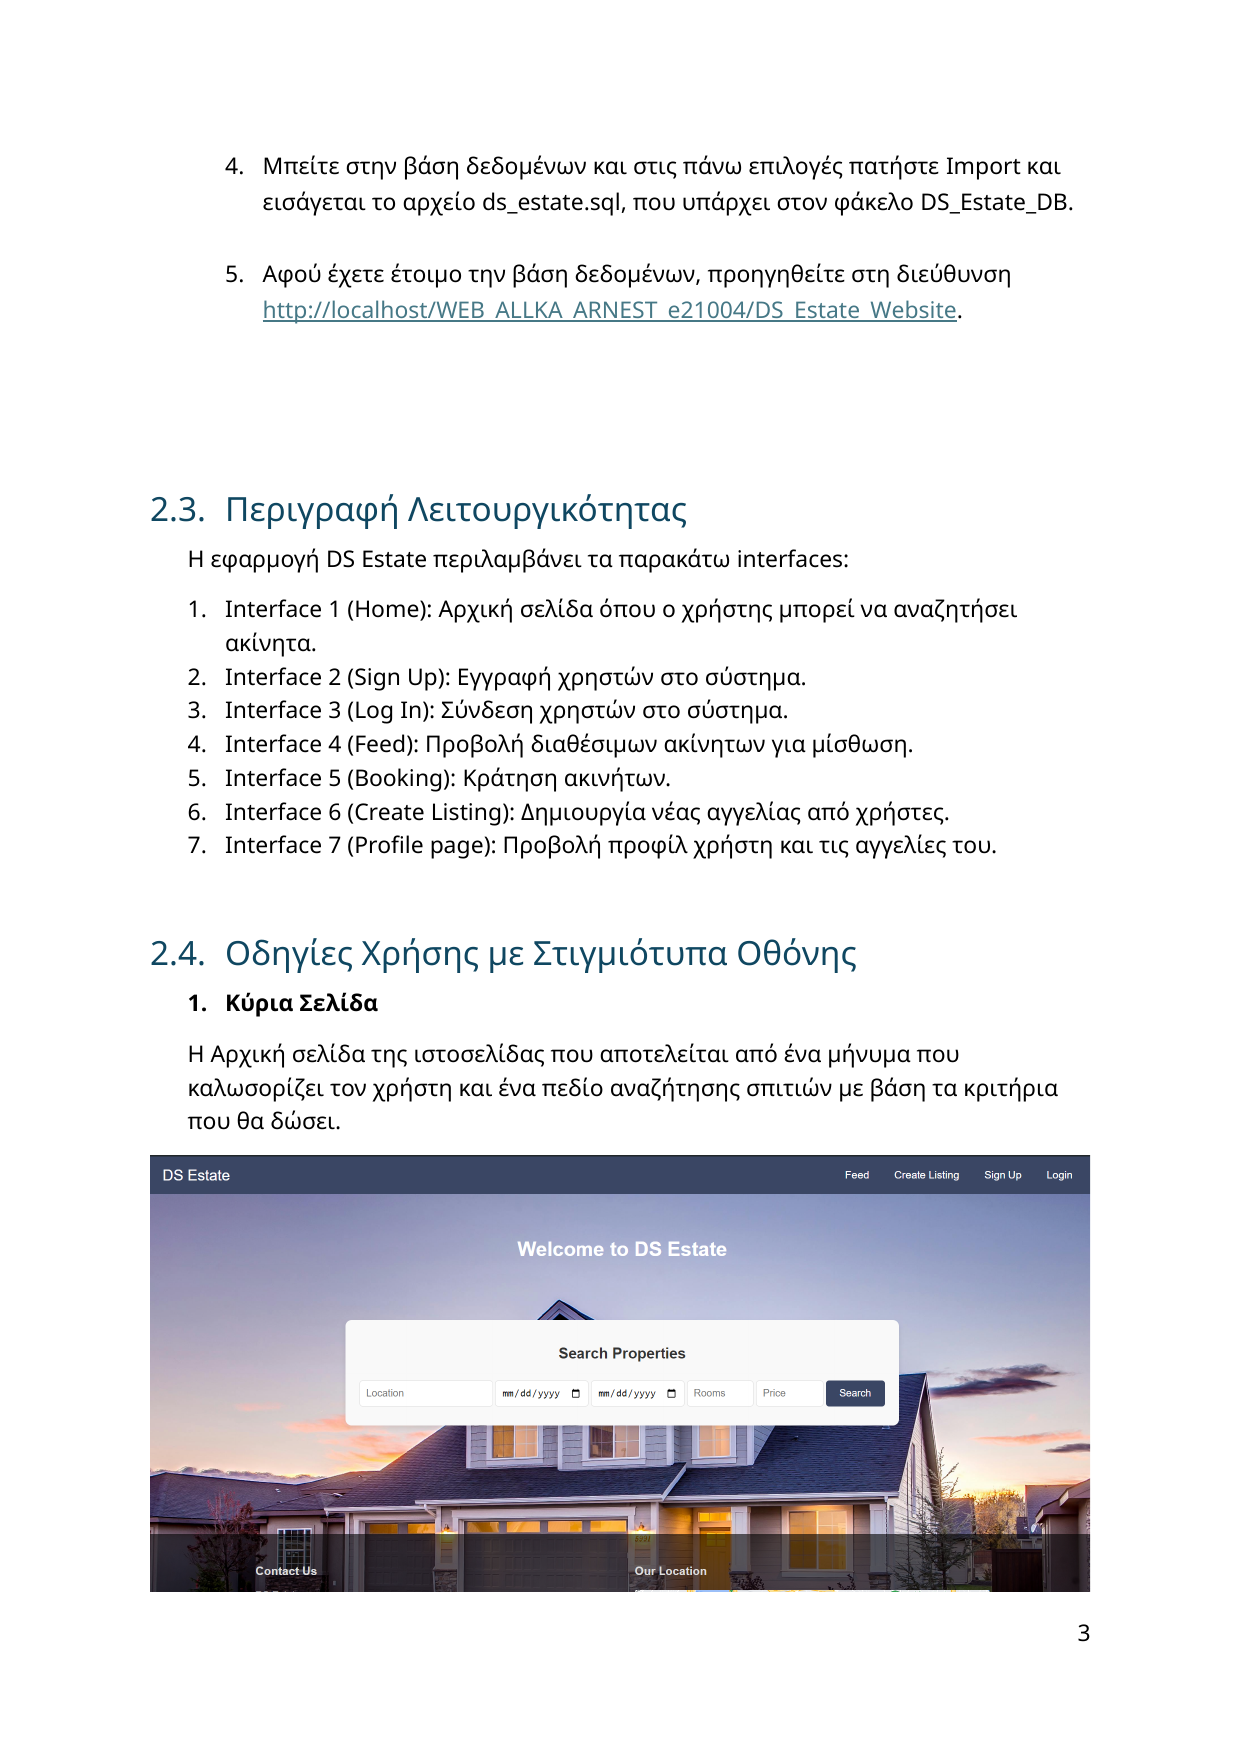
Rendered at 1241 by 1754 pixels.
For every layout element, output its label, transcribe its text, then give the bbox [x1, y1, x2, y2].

subtitle Οδηγίες Χρήσης με Στιγμιότυπα Οθόνης [150, 930, 1090, 976]
list Interface 3 (Log In): Σύνδεση χρηστών στο σύστημα. [187, 694, 1090, 726]
subtitle Περιγραφή Λειτουργικότητας [150, 485, 1090, 531]
text Η εφαρμογή DS Estate περιλαμβάνει τα παρακάτω interfaces: [150, 543, 1090, 574]
list Αφού έχετε έτοιμο την βάση δεδομένων, προηγηθείτε στη διεύθυνση http://localhost/WEB_ALLKA_ARNEST_e21004/DS_Estate_Website. [225, 258, 1090, 325]
list Interface 4 (Feed): Προβολή διαθέσιμων ακίνητων για μίσθωση. [187, 728, 1090, 759]
picture [150, 1155, 1091, 1592]
list Interface 5 (Booking): Κράτηση ακινήτων. [187, 762, 1090, 793]
list Interface 7 (Profile page): Προβολή προφίλ χρήστη και τις αγγελίες του. [187, 829, 1090, 861]
list Κύρια Σελίδα [187, 987, 1090, 1019]
text Η Αρχική σελίδα της ιστοσελίδας που αποτελείται από ένα μήνυμα που καλωσορίζει τον χρήστη και ένα πεδίο αναζήτησης σπιτιών με βάση τα κριτήρια που θα δώσει. [187, 1038, 1090, 1137]
list Interface 1 (Home): Αρχική σελίδα όπου ο χρήστης μπορεί να αναζητήσει ακίνητα. [187, 593, 1090, 658]
list Μπείτε στην βάση δεδομένων και στις πάνω επιλογές πατήστε Import και εισάγεται το αρχείο ds_estate.sql, που υπάρχει στον φάκελο DS_Estate_DB. [225, 150, 1090, 217]
list Interface 6 (Create Listing): Δημιουργία νέας αγγελίας από χρήστες. [187, 796, 1090, 827]
list Interface 2 (Sign Up): Εγγραφή χρηστών στο σύστημα. [187, 661, 1090, 692]
